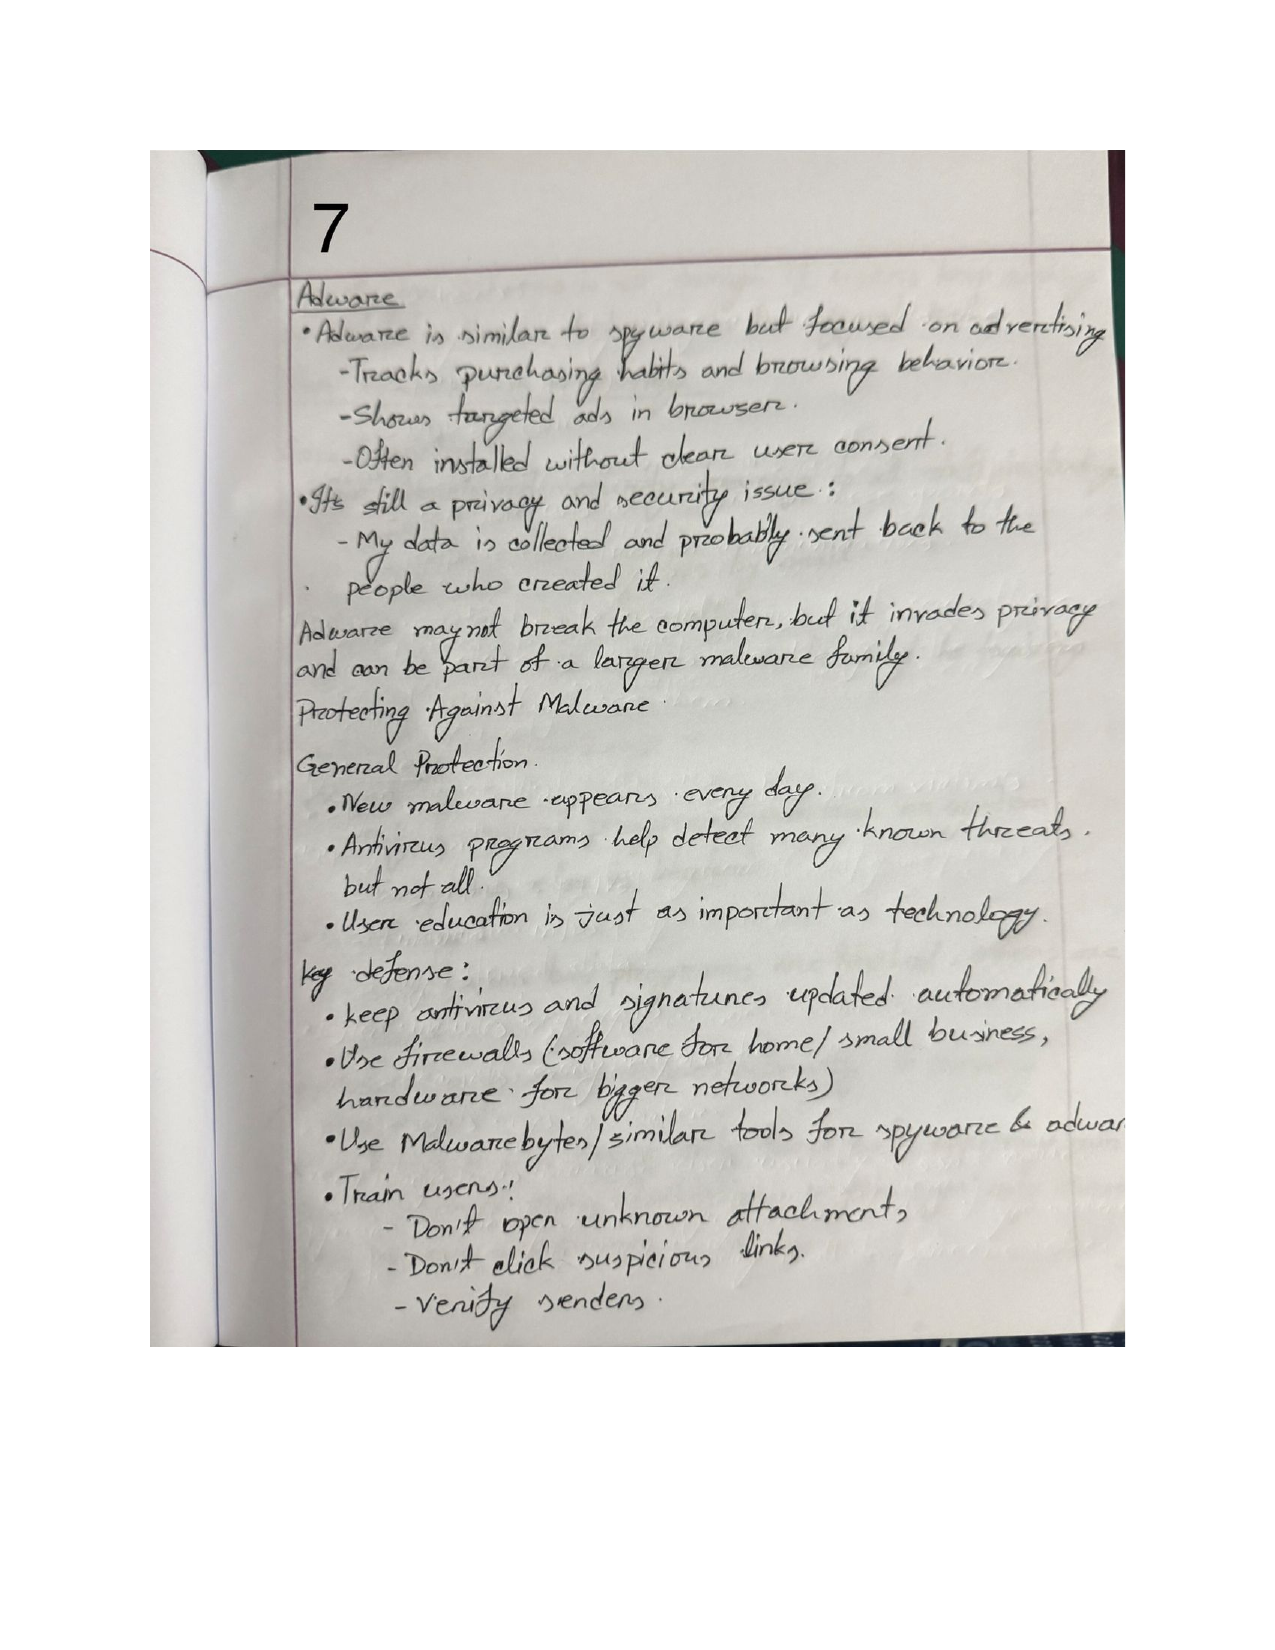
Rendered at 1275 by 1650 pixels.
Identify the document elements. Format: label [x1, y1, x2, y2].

picture [150, 150, 1125, 1347]
